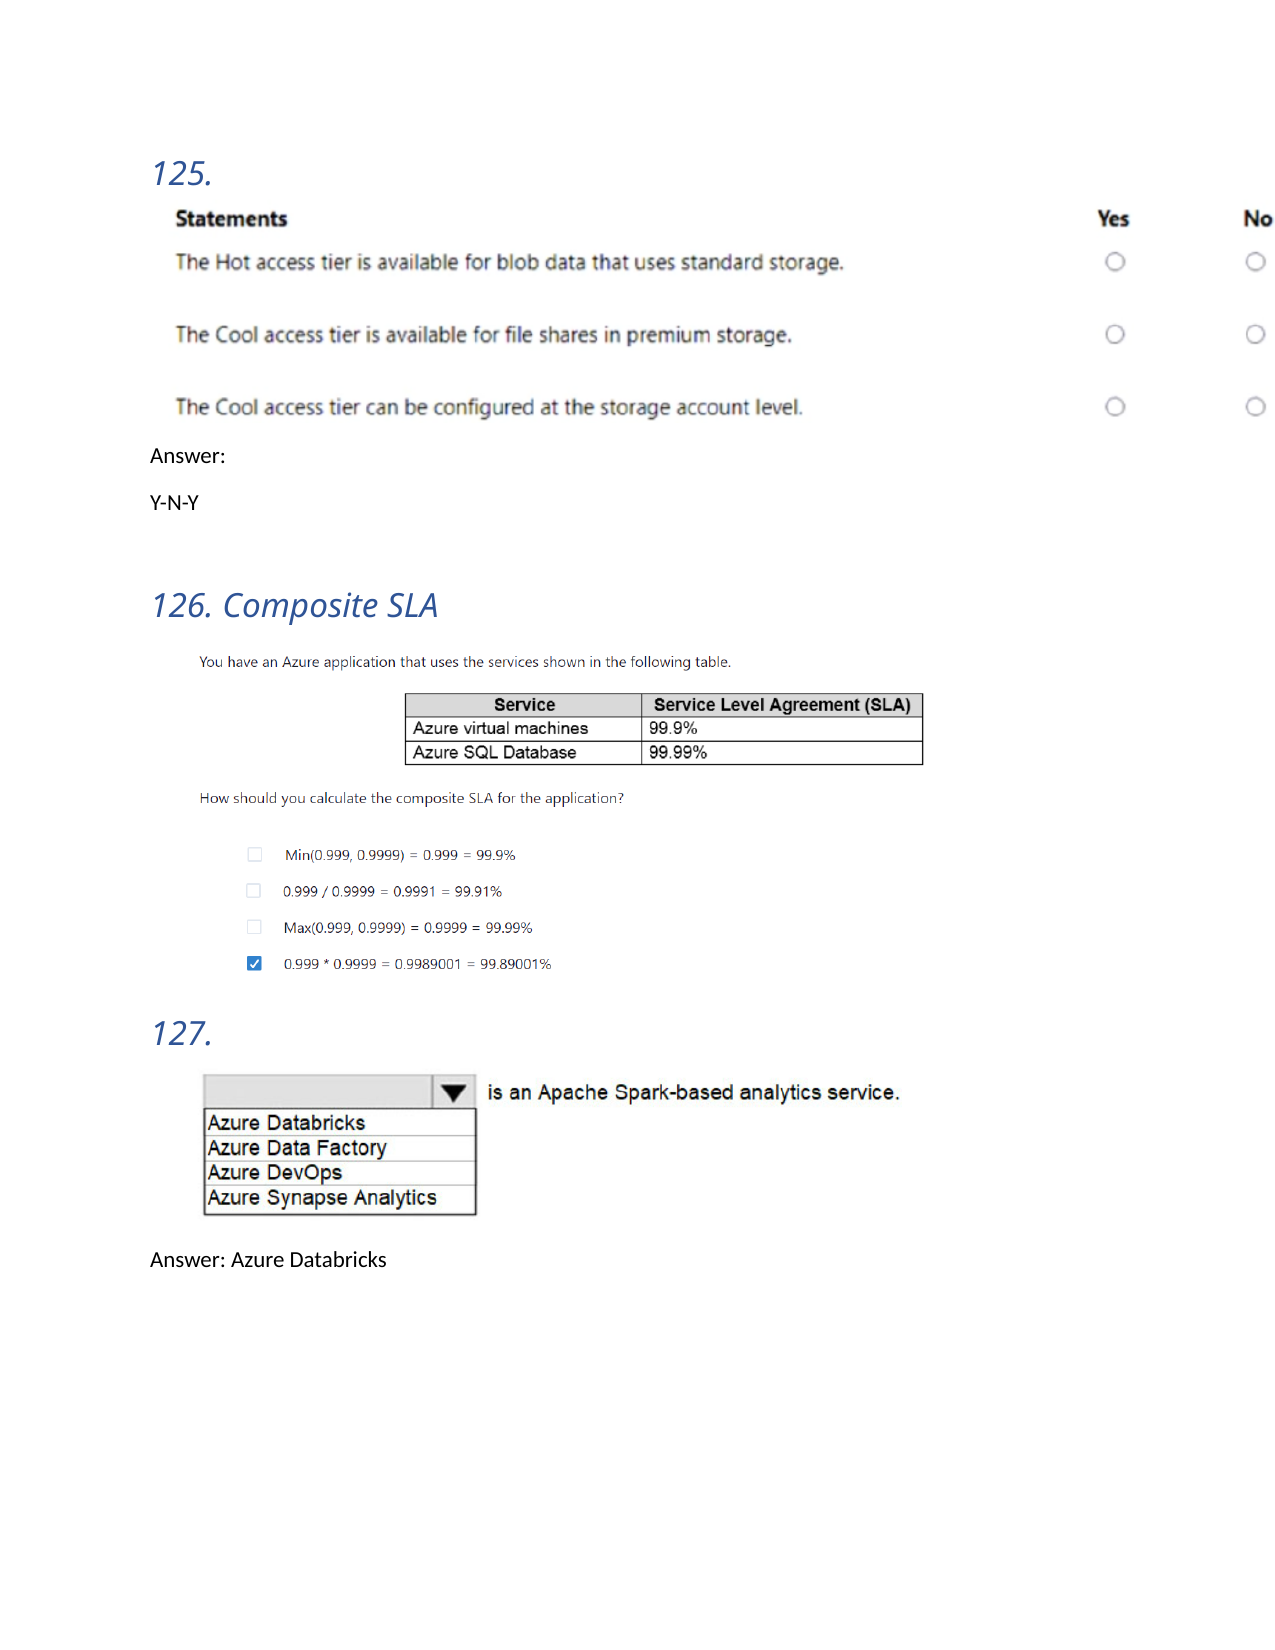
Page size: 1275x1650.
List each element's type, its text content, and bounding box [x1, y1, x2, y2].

subtitle 127. [150, 1010, 1125, 1055]
picture [150, 631, 1136, 991]
picture [150, 1058, 1023, 1227]
subtitle 126. Composite SLA [150, 582, 1125, 628]
text Answer: [150, 442, 1125, 469]
picture [150, 198, 1275, 423]
text Answer: Azure Databricks [150, 1245, 1125, 1273]
text Y-N-Y [150, 488, 1125, 516]
subtitle 125. [150, 150, 1125, 195]
